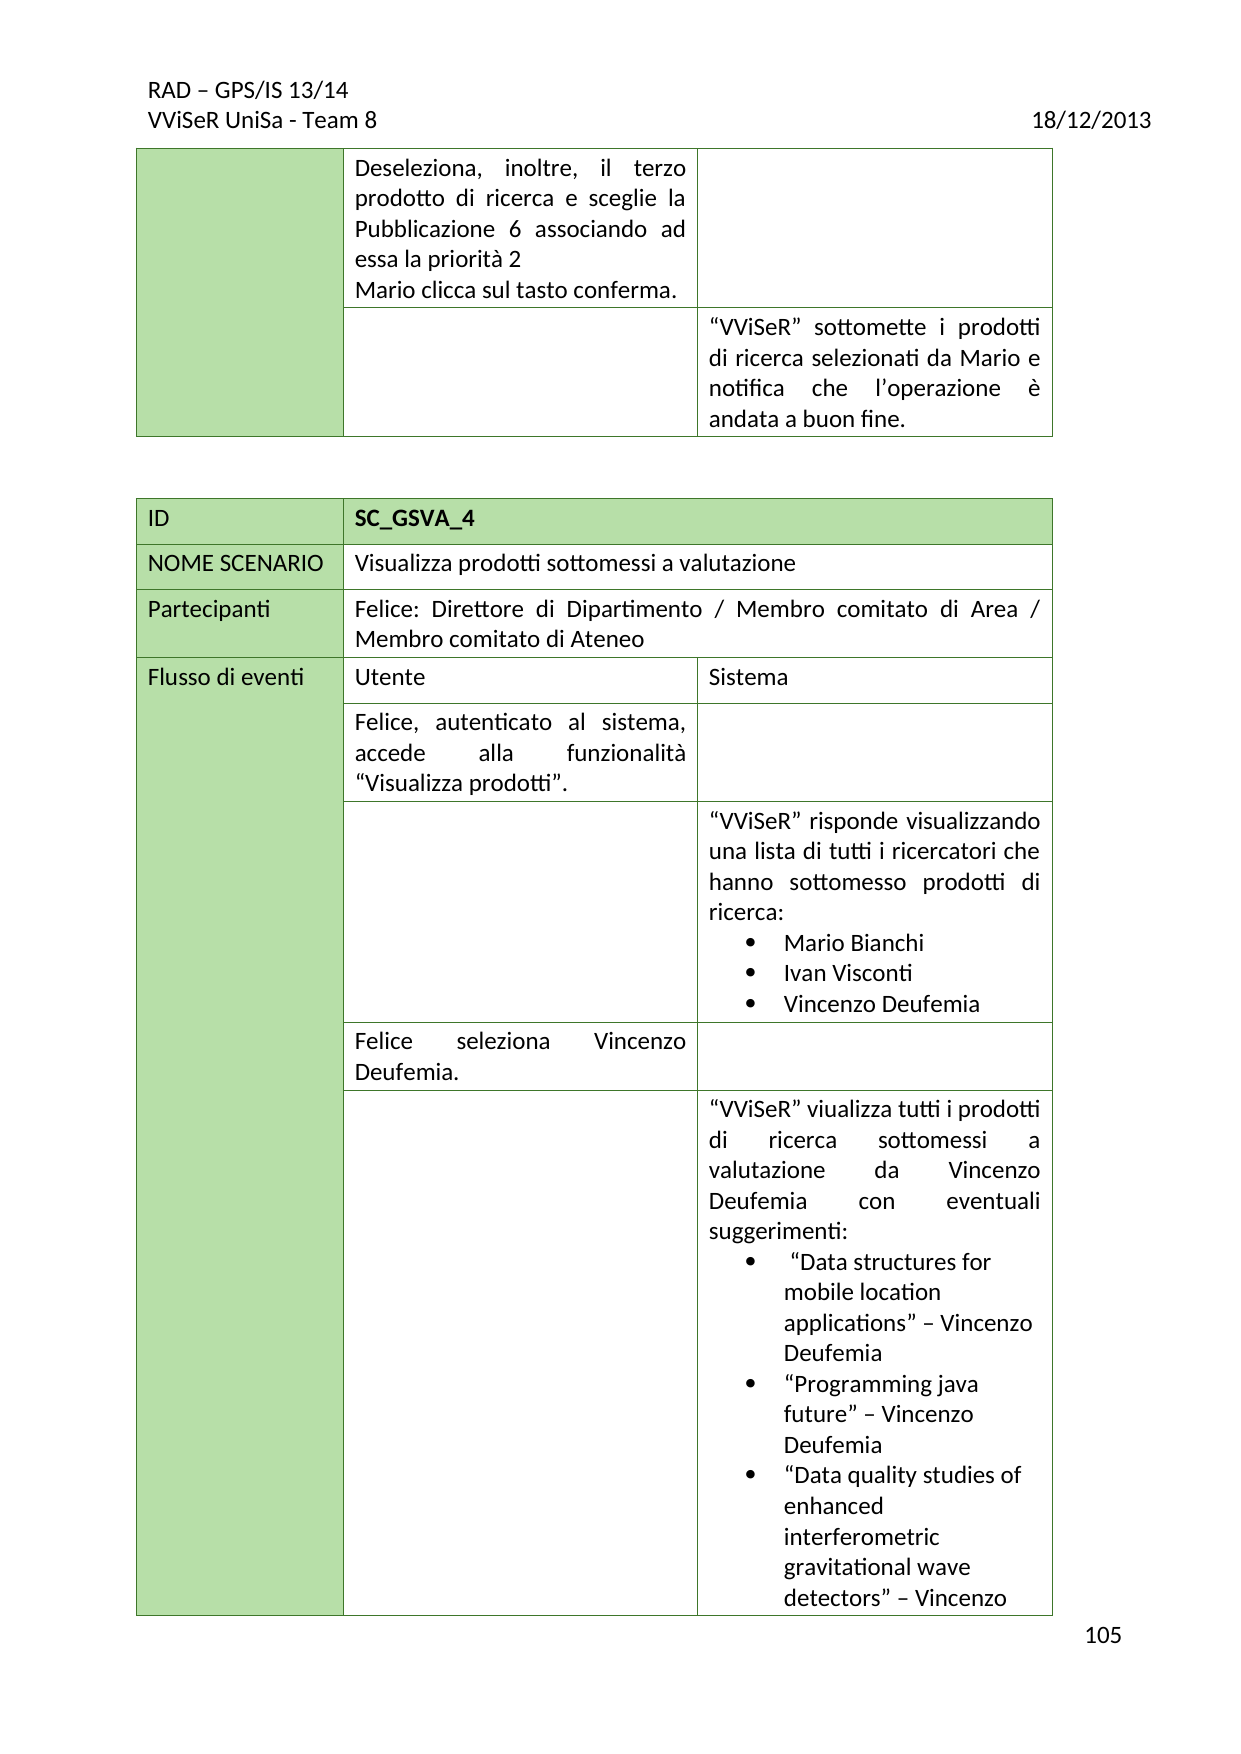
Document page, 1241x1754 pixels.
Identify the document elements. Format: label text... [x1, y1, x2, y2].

table_cell Felice: Direttore di Dipartimento / Membro comitato di Area / Membro comitato di Ateneo [344, 590, 1052, 657]
table_header SC_GSVA_4 [344, 499, 1052, 544]
table_cell Visualizza prodotti sottomessi a valutazione [344, 545, 1052, 589]
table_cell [698, 1091, 1052, 1615]
table_cell [344, 308, 697, 436]
table_cell [344, 802, 697, 1022]
table_cell NOME SCENARIO [137, 545, 343, 589]
table_cell Felice seleziona Vincenzo Deufemia. [344, 1023, 697, 1089]
table_cell [698, 149, 1052, 307]
table_cell “VViSeR” risponde visualizzando una lista di tutti i ricercatori che hanno sottomesso prodotti di ricerca: Mario Bianchi Ivan Visconti Vincenzo Deufemia [698, 802, 1052, 1022]
table_cell [698, 1023, 1052, 1089]
table_cell [344, 1091, 697, 1615]
table_cell Felice, autenticato al sistema, accede alla funzionalità “Visualizza prodotti”. [344, 704, 697, 801]
table_cell [698, 704, 1052, 801]
table_cell Flusso di eventi [137, 658, 343, 1615]
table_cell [344, 149, 697, 307]
table_cell Sistema [698, 658, 1052, 703]
table_cell Utente [344, 658, 697, 703]
table_cell Partecipanti [137, 590, 343, 657]
table_cell “VViSeR” sottomette i prodotti di ricerca selezionati da Mario e notifica che l’operazione è andata a buon fine. [698, 308, 1052, 436]
table_header ID [137, 499, 343, 544]
